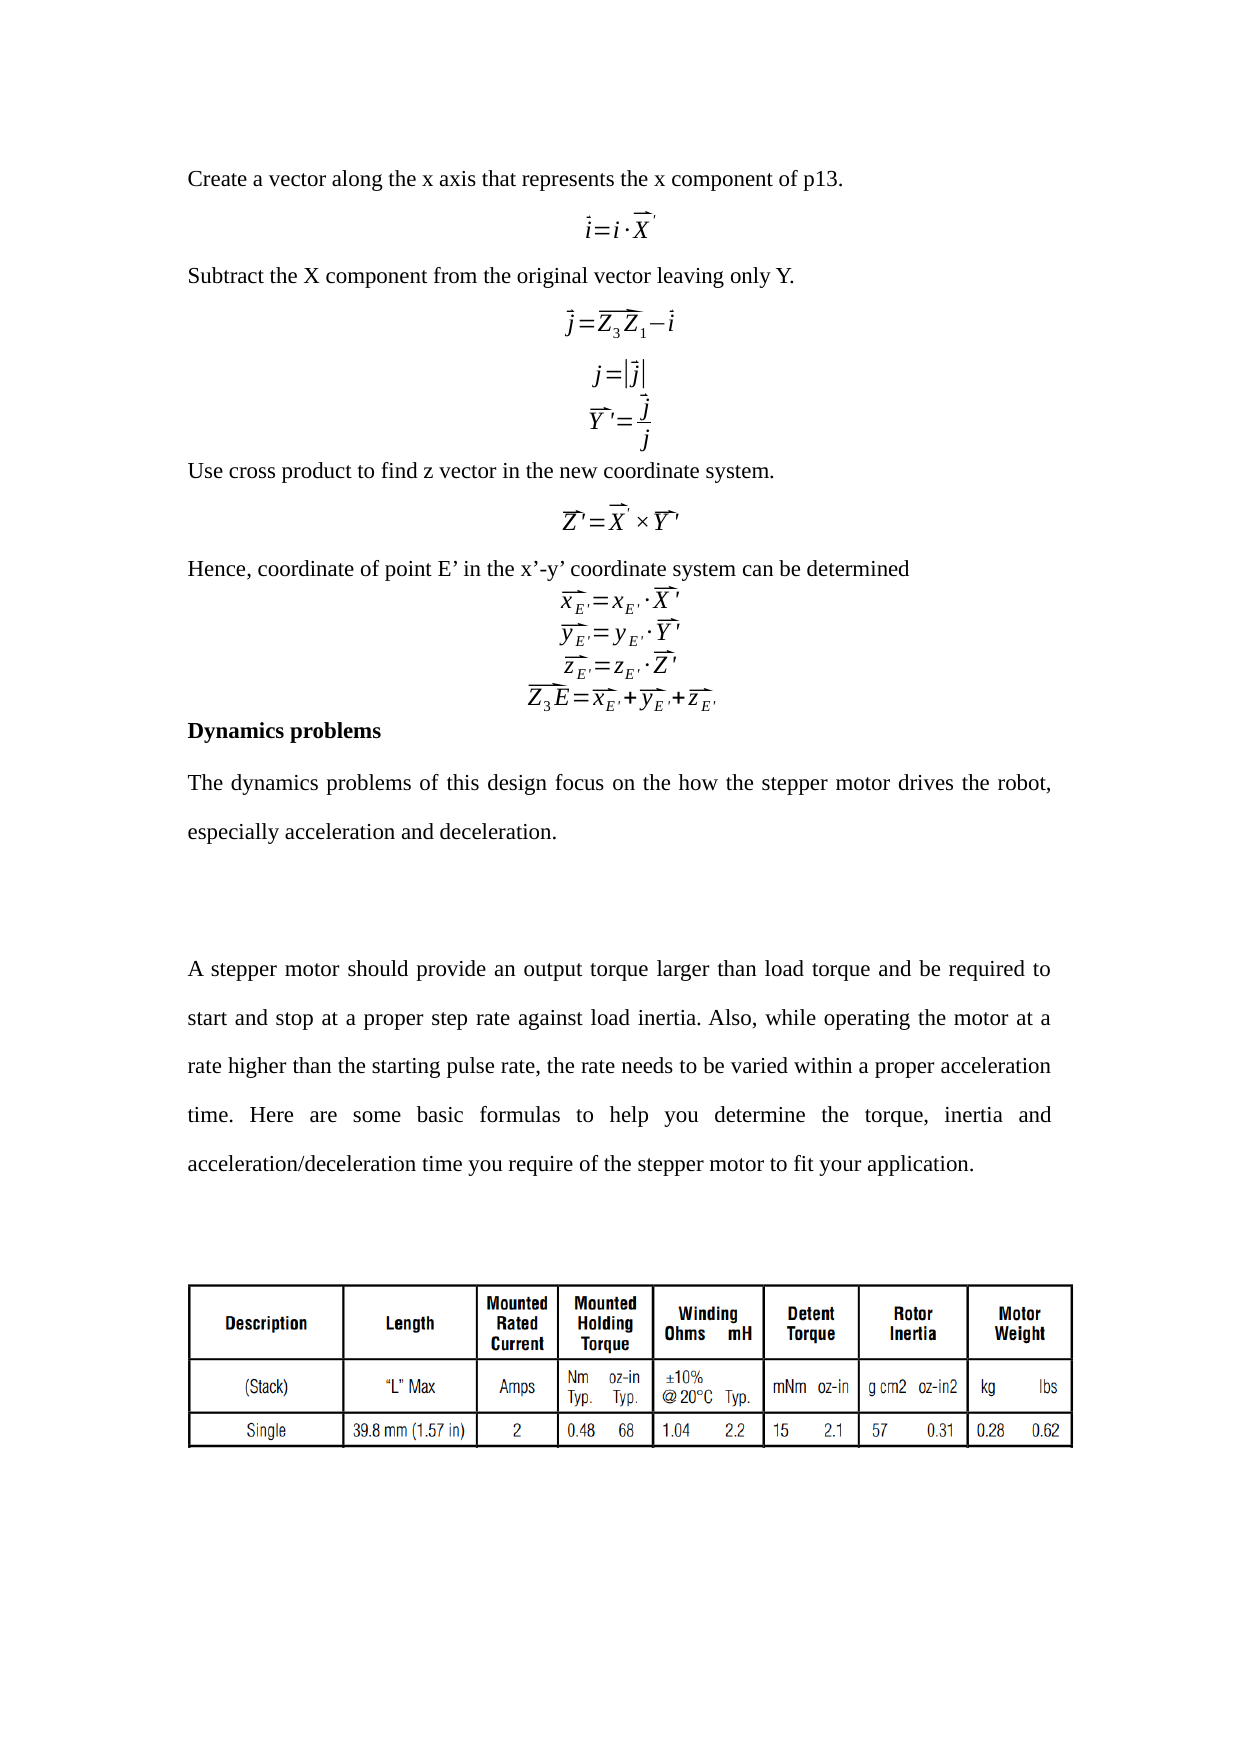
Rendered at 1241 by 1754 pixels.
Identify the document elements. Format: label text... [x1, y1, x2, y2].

text Create a vector along the x axis that represents the x component of p13. [187, 162, 1053, 194]
text Subtract the X component from the original vector leaving only Y. [187, 259, 1053, 292]
picture [187, 1283, 1074, 1448]
subtitle Dynamics problems [187, 714, 1053, 747]
text Hence, coordinate of point E’ in the x’-y’ coordinate system can be determined [187, 552, 1053, 584]
text Use cross product to find z vector in the new coordinate system. [187, 454, 1053, 487]
text A stepper motor should provide an output torque larger than load torque and be required to start and stop at a proper step rate against load inertia. Also, while operating the motor at a rate higher than the starting pulse rate, the rate needs to be varied within a proper acceleration time. Here are some basic formulas to help you determine the torque, inertia and acceleration/deceleration time you require of the stepper motor to fit your application. [187, 952, 1053, 1179]
text The dynamics problems of this design focus on the how the stepper motor drives the robot, especially acceleration and deceleration. [187, 766, 1053, 847]
